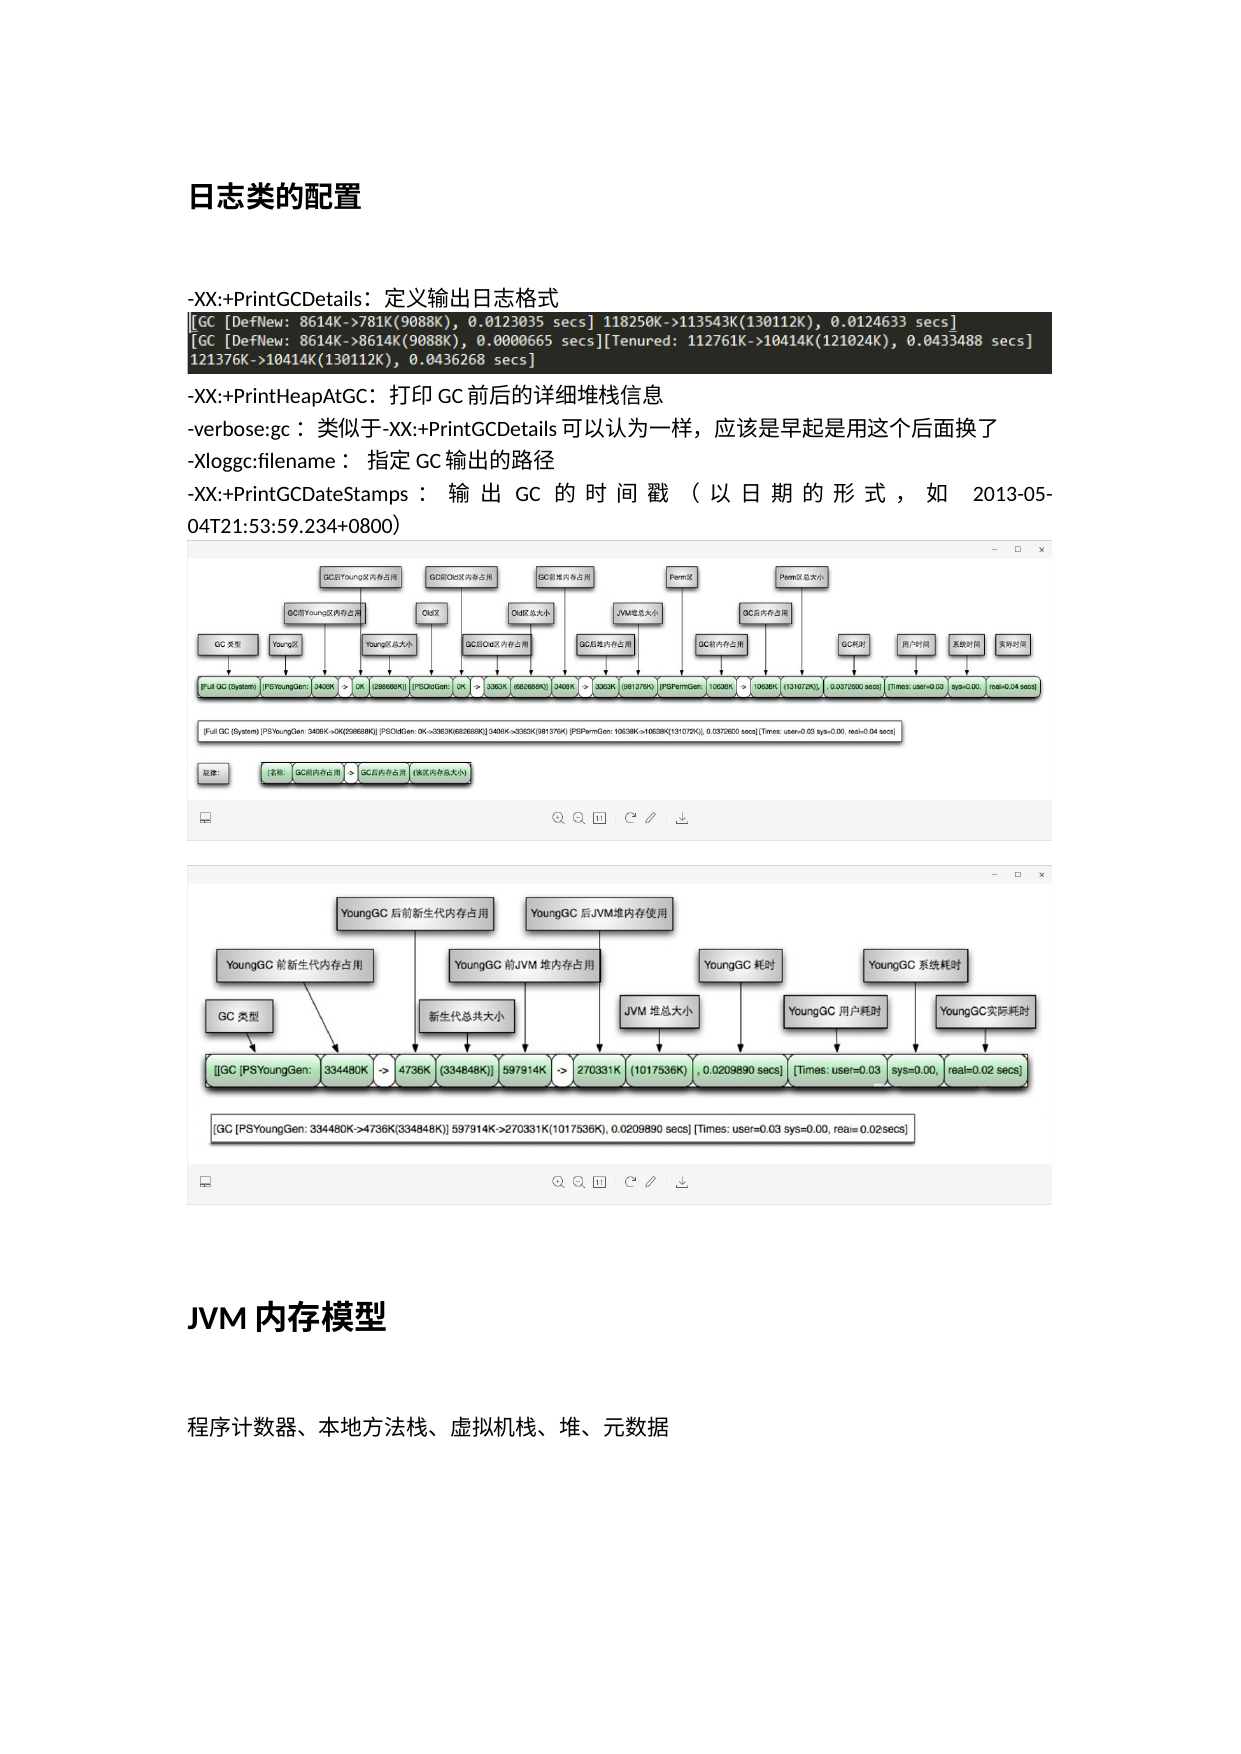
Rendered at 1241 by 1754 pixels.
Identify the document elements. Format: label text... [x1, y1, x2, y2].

text -XX:+PrintGCDetails：定义输出日志格式 [187, 280, 1053, 313]
subtitle JVM内存模型 [187, 1282, 1053, 1347]
text -XX:+PrintHeapAtGC：打印GC前后的详细堆栈信息 [187, 378, 1053, 410]
text -verbose:gc ：类似于-XX:+PrintGCDetails可以认为一样，应该是早起是用这个后面换了 [187, 410, 1053, 443]
text -XX:+PrintGCDateStamps：输出GC的时间戳（以日期的形式，如 2013-05-04T21:53:59.234+0800） [187, 475, 1053, 540]
picture [187, 312, 1052, 374]
picture [187, 865, 1053, 1205]
subtitle 日志类的配置 [187, 162, 1053, 227]
text -Xloggc:filename ： 指定GC输出的路径 [187, 443, 1053, 475]
picture [187, 540, 1053, 841]
text 程序计数器、本地方法栈、虚拟机栈、堆、元数据 [187, 1409, 1053, 1442]
